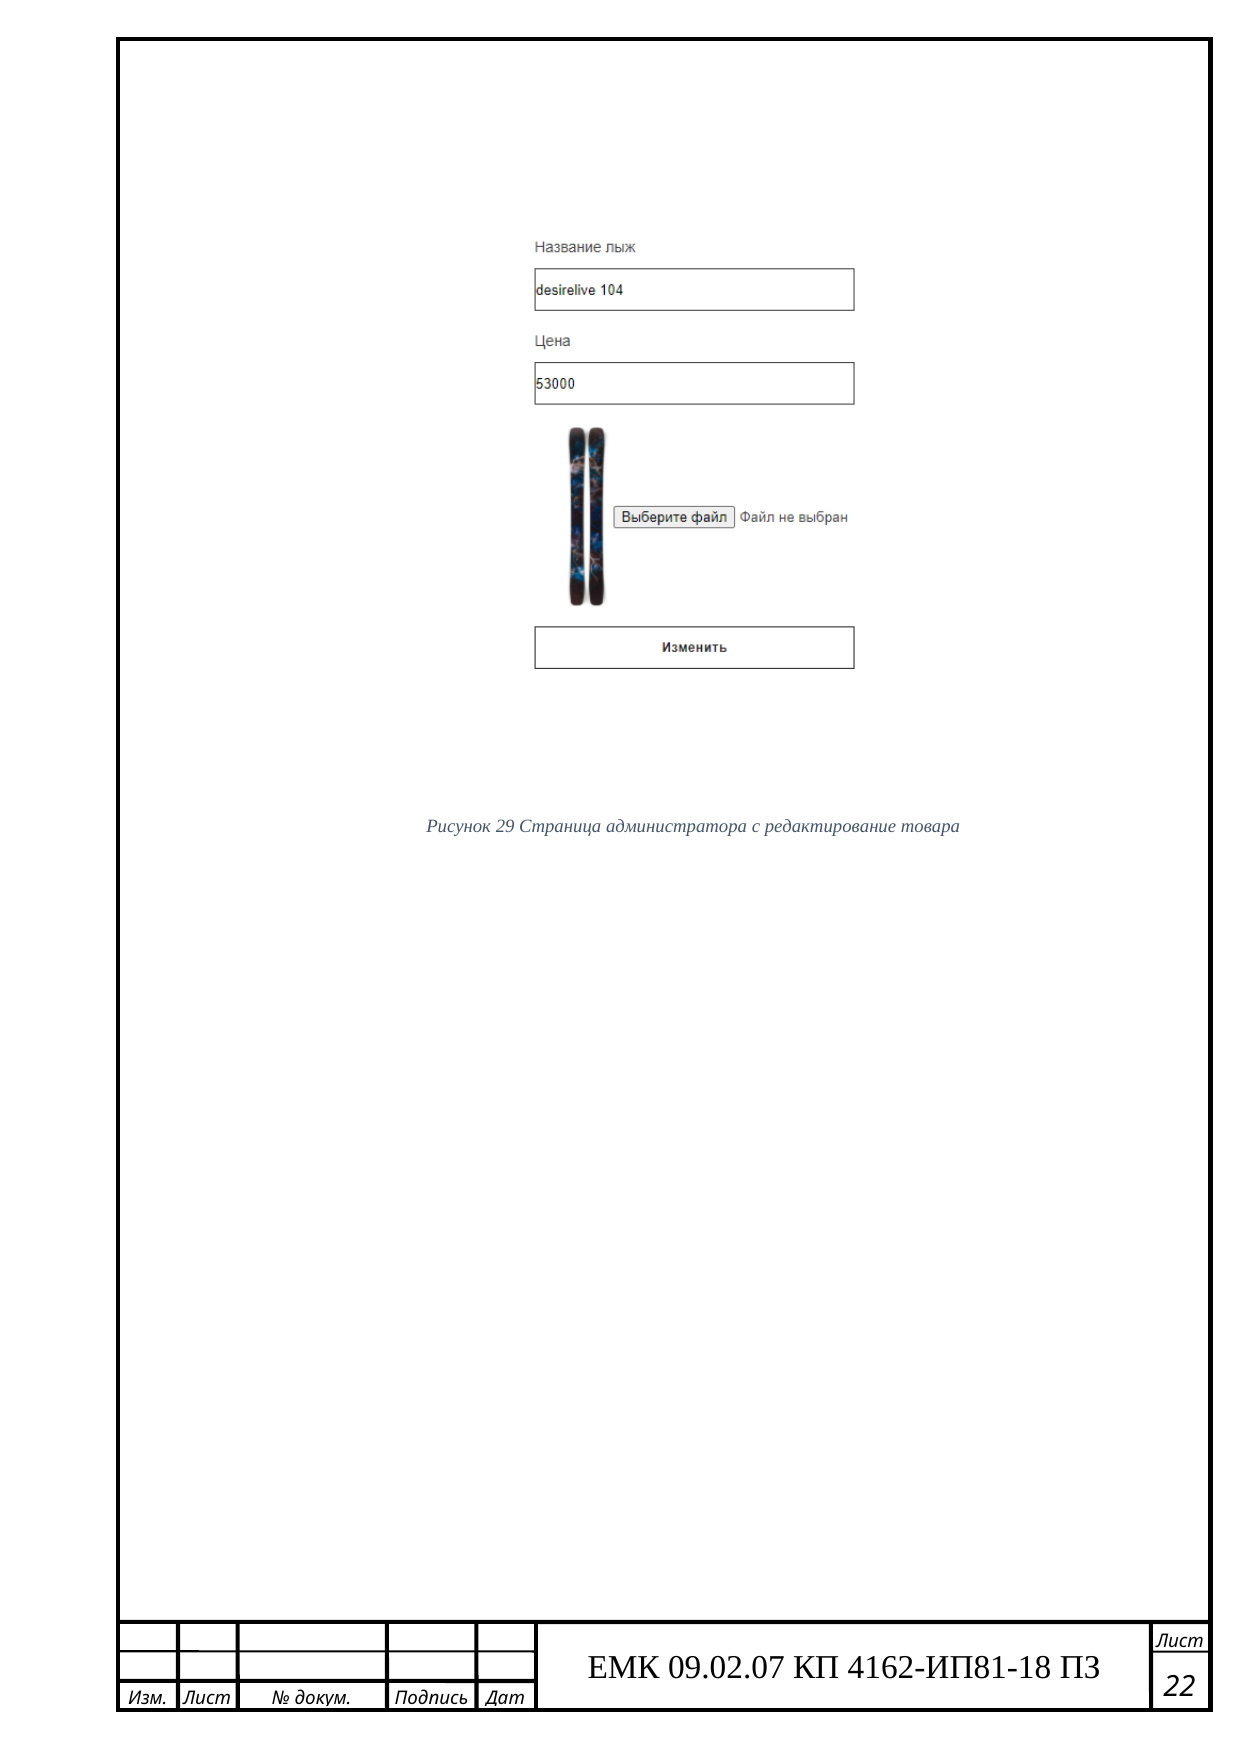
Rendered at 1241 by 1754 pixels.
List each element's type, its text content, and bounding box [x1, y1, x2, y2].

picture [221, 118, 1197, 799]
text Рисунок 29 Страница администратора с редактирование товара [148, 815, 1181, 837]
